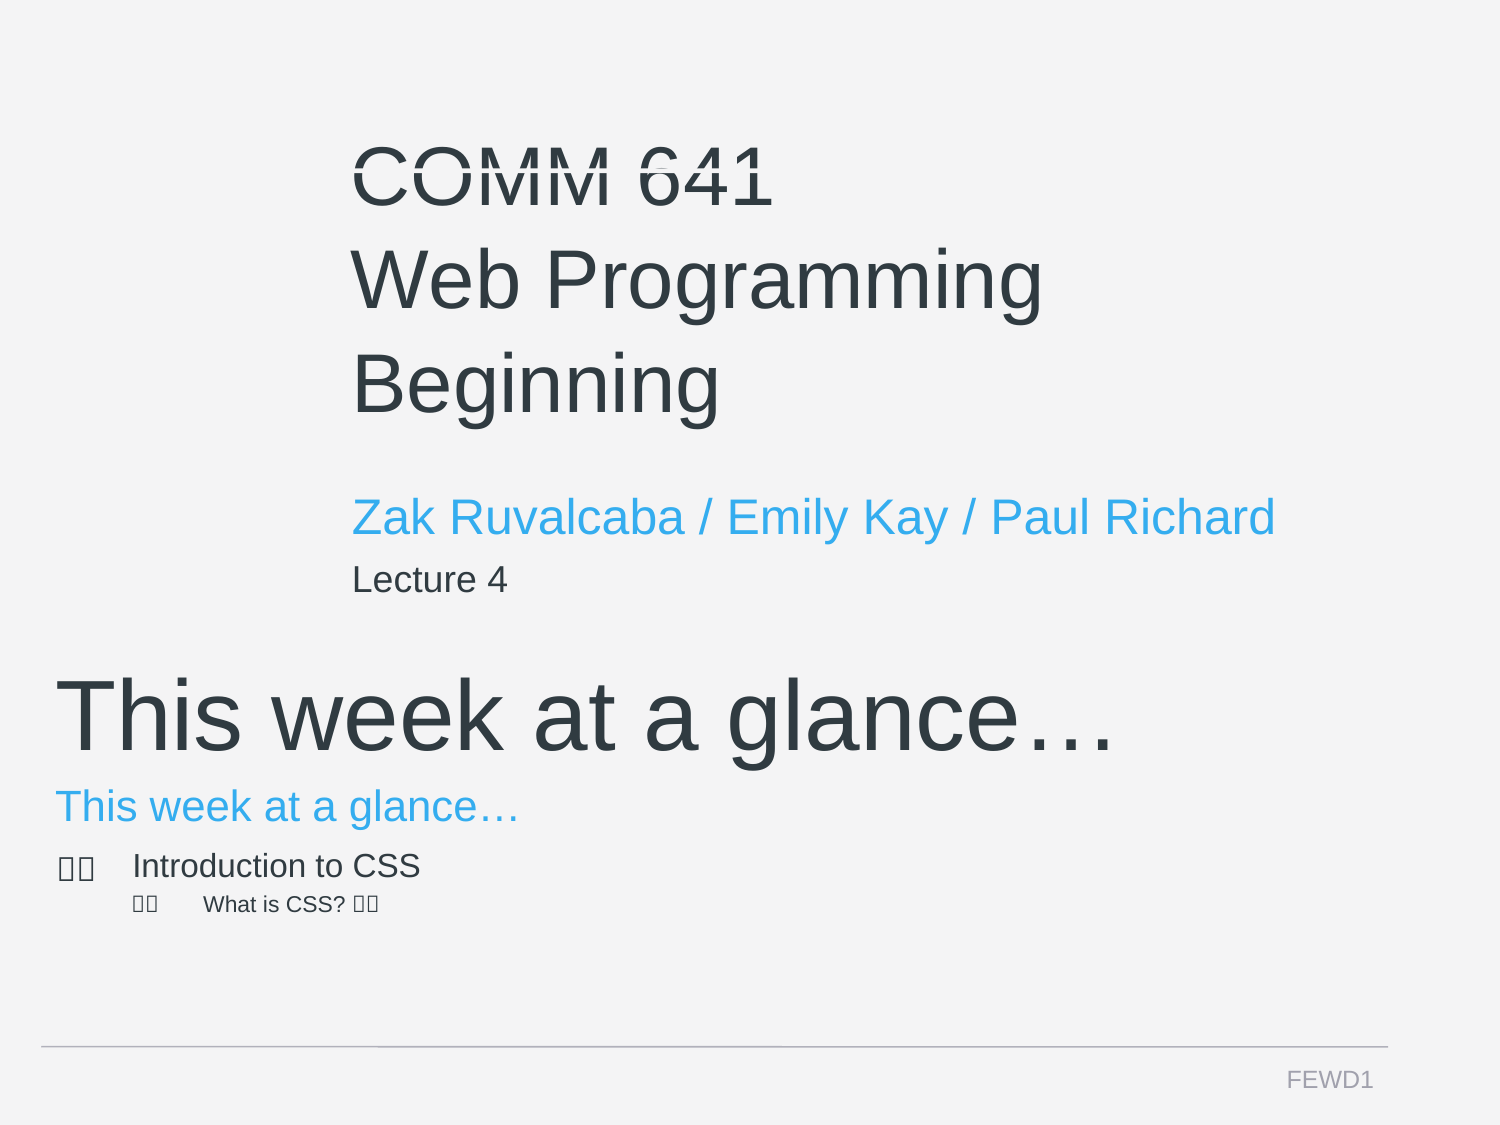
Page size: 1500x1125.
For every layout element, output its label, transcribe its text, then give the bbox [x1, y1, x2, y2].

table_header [129, 846, 575, 940]
subtitle This week at a glance… [55, 656, 1363, 771]
table_header  [56, 846, 129, 940]
text Lecture 4 [352, 557, 1363, 600]
text COMM 641 [350, 127, 1363, 168]
text COMM 641 [350, 174, 1363, 223]
text Web Programming Beginning [350, 231, 1363, 430]
text This week at a glance… [55, 781, 1363, 831]
text Zak Ruvalcaba / Emily Kay / Paul Richard [352, 487, 1363, 545]
